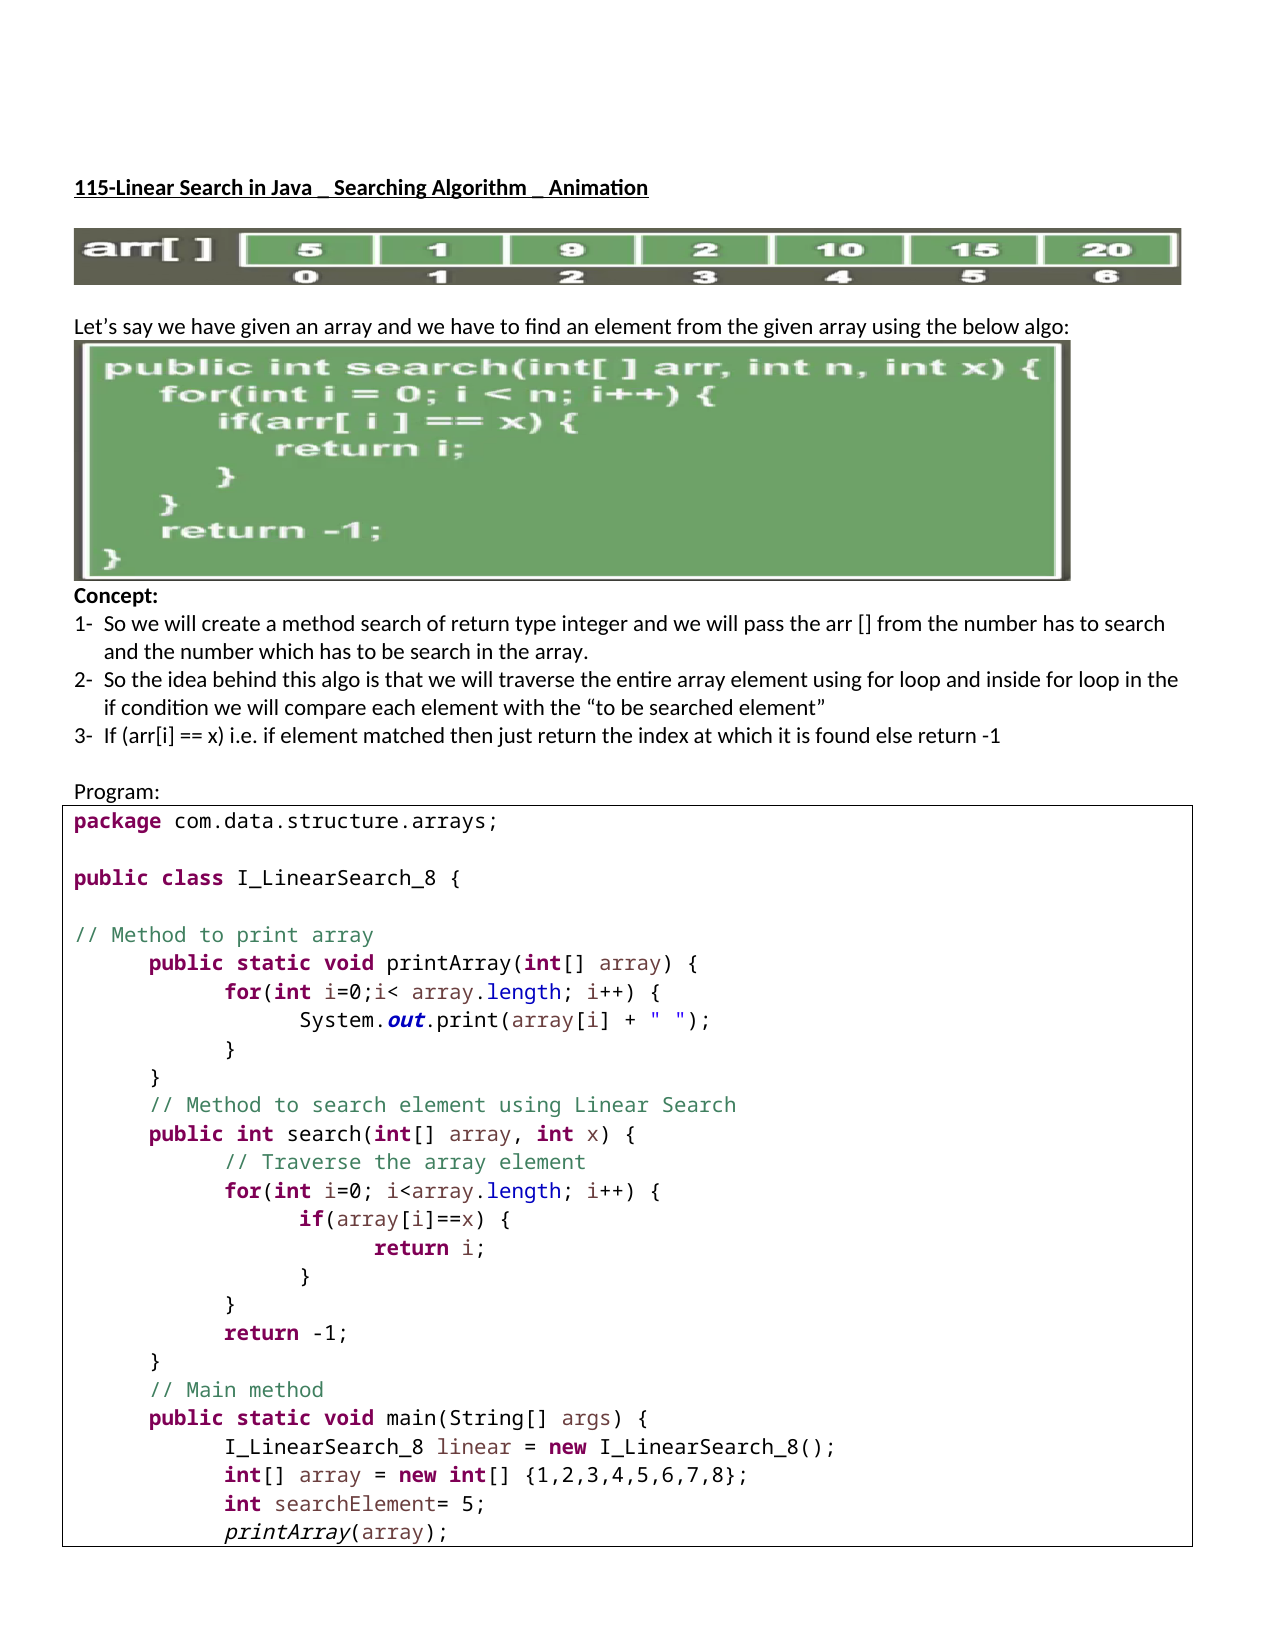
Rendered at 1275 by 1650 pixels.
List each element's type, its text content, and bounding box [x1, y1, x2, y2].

list So the idea behind this algo is that we will traverse the entire array element using for loop and inside for loop in the if condition we will compare each element with the “to be searched element” [74, 665, 1181, 721]
text Let’s say we have given an array and we have to find an element from the given array using the below algo: [74, 312, 1181, 341]
picture [73, 228, 1182, 285]
text 115-Linear Search in Java _ Searching Algorithm _ Animation [74, 173, 1181, 201]
text Concept: [74, 581, 1181, 609]
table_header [63, 806, 1192, 1546]
picture [73, 340, 1071, 581]
list So we will create a method search of return type integer and we will pass the arr [] from the number has to search and the number which has to be search in the array. [74, 609, 1181, 665]
text Program: [74, 777, 1181, 805]
list If (arr[i] == x) i.e. if element matched then just return the index at which it is found else return -1 [74, 721, 1181, 749]
